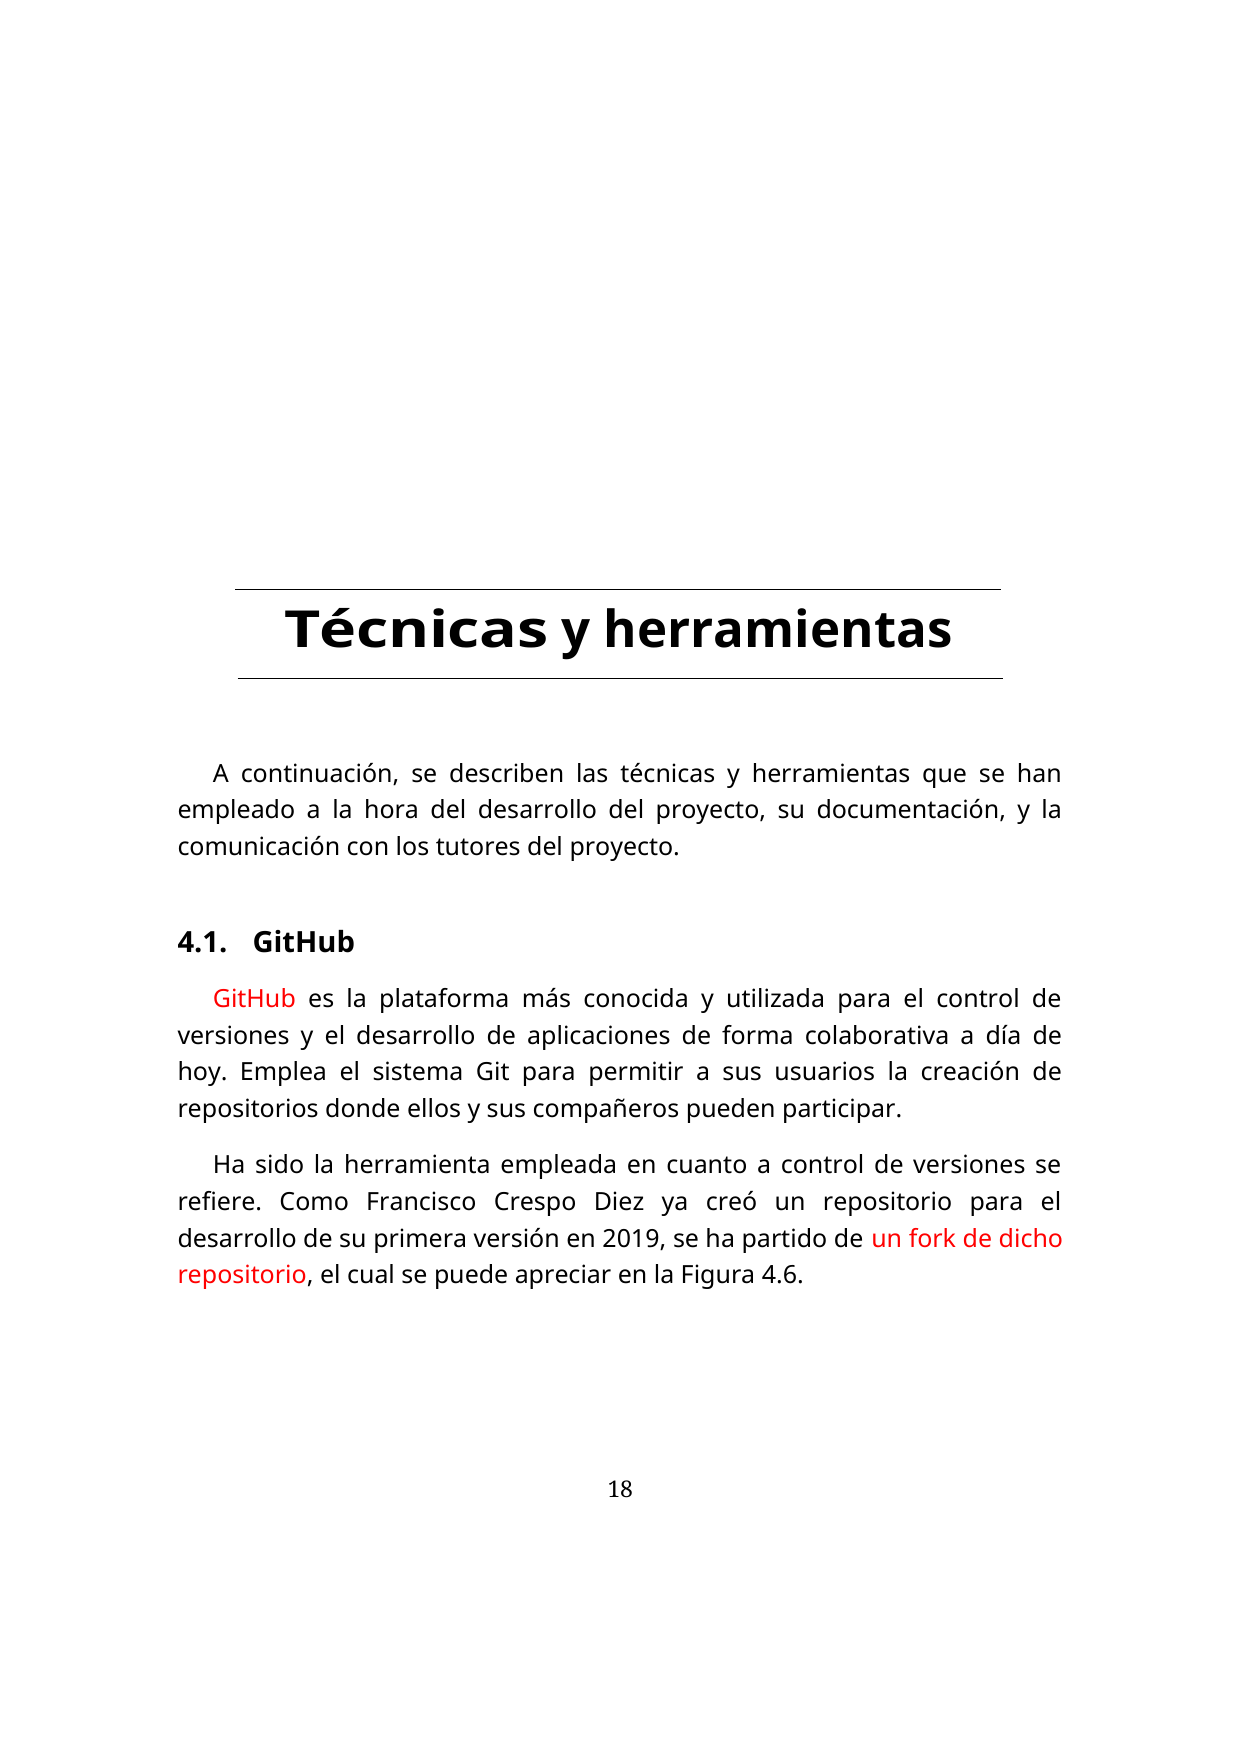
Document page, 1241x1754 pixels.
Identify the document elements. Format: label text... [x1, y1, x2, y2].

text Ha sido la herramienta empleada en cuanto a control de versiones se refiere. Como Francisco Crespo Diez ya creó un repositorio para el desarrollo de su primera versión en 2019, se ha partido de un fork de dicho repositorio, el cual se puede apreciar en la Figura 4.6. [177, 1147, 1063, 1291]
list GitHub [177, 922, 1063, 961]
text GitHub es la plataforma más conocida y utilizada para el control de versiones y el desarrollo de aplicaciones de forma colaborativa a día de hoy. Emplea el sistema Git para permitir a sus usuarios la creación de repositorios donde ellos y sus compañeros pueden participar. [177, 981, 1063, 1125]
subtitle Técnicas y herramientas [266, 565, 970, 663]
text A continuación, se describen las técnicas y herramientas que se han empleado a la hora del desarrollo del proyecto, su documentación, y la comunicación con los tutores del proyecto. [177, 755, 1063, 863]
